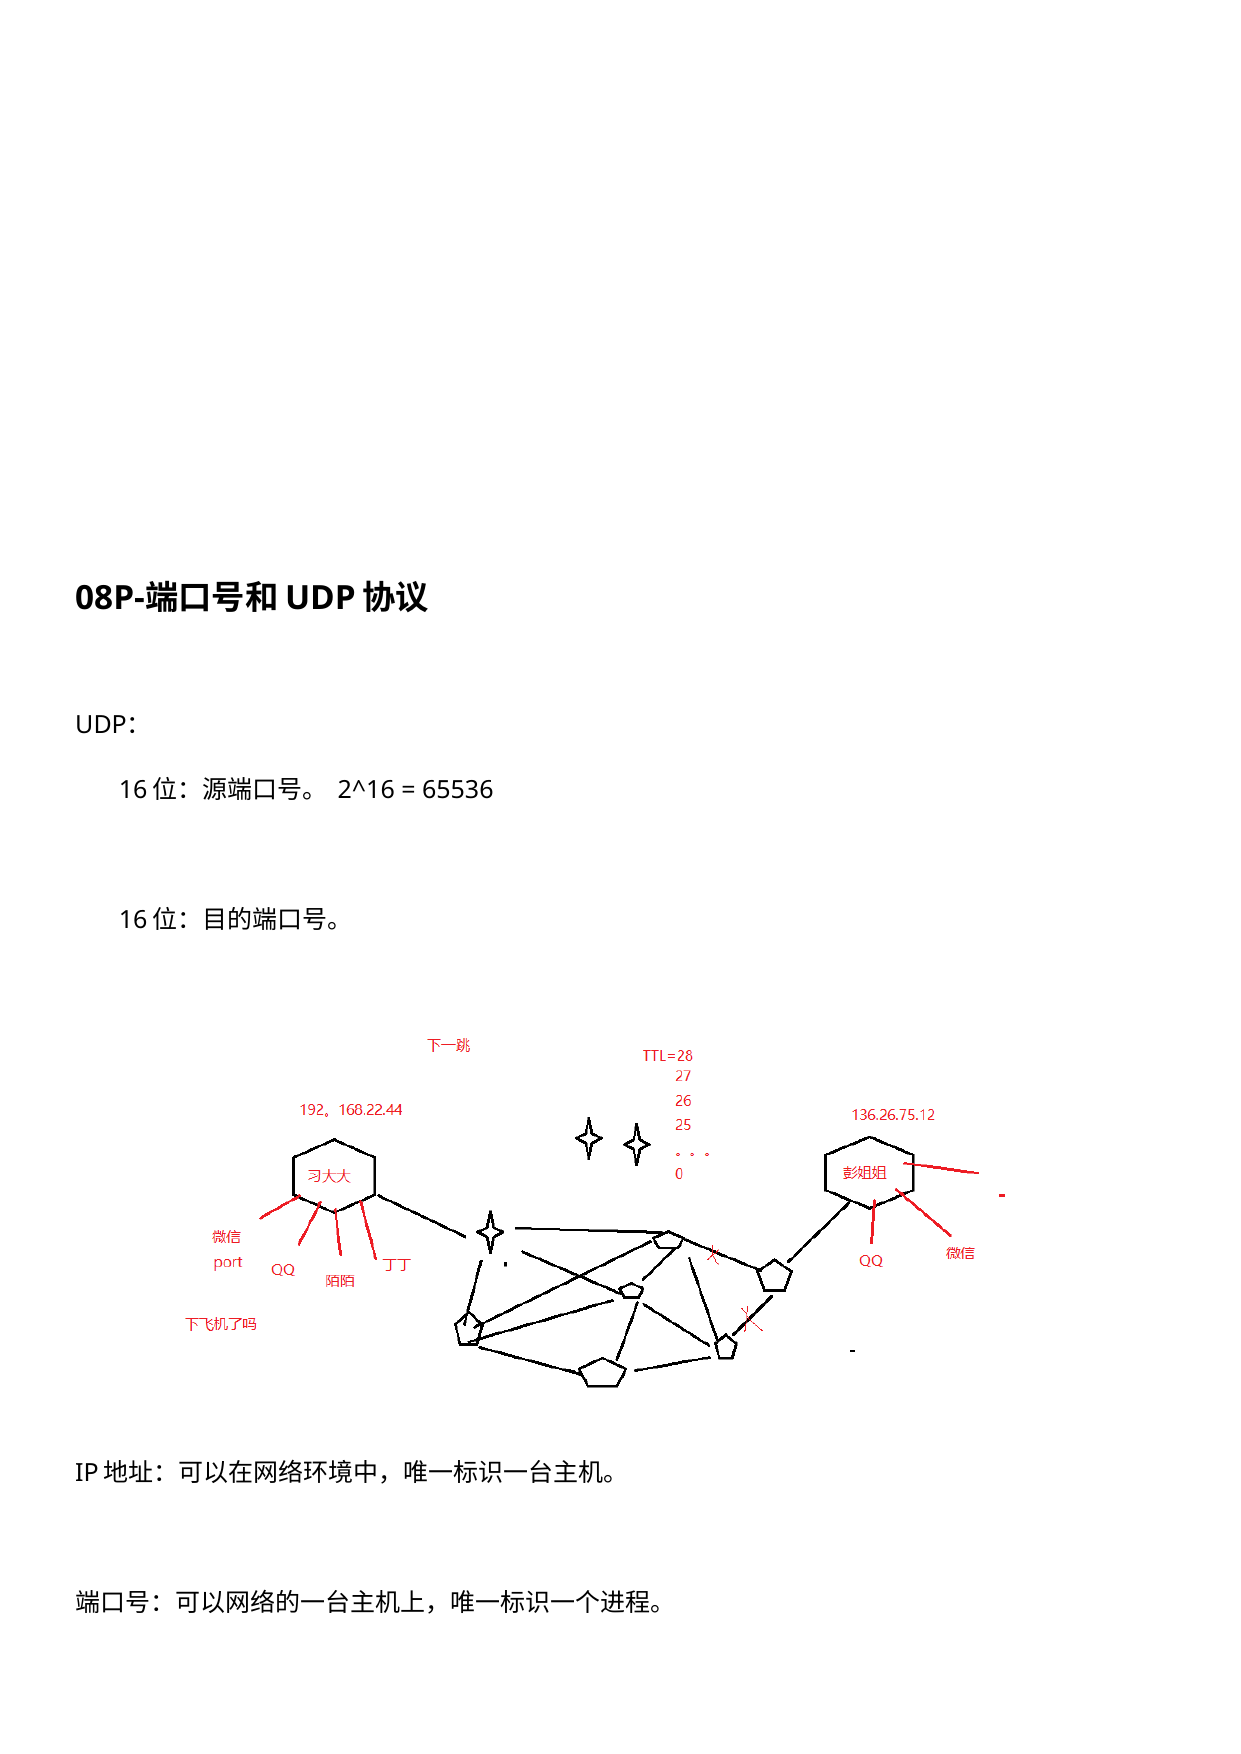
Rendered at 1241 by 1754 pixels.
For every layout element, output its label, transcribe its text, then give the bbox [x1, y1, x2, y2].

text UDP： [75, 690, 1165, 755]
text IP地址：可以在网络环境中，唯一标识一台主机。 [75, 1438, 1165, 1503]
text 端口号：可以网络的一台主机上，唯一标识一个进程。 [75, 1568, 1165, 1633]
text 16位：源端口号。 2^16 = 65536 [75, 755, 1165, 820]
subtitle 08P-端口号和UDP协议 [75, 563, 1165, 628]
text 16位：目的端口号。 [75, 885, 1165, 950]
picture [75, 1015, 1166, 1417]
